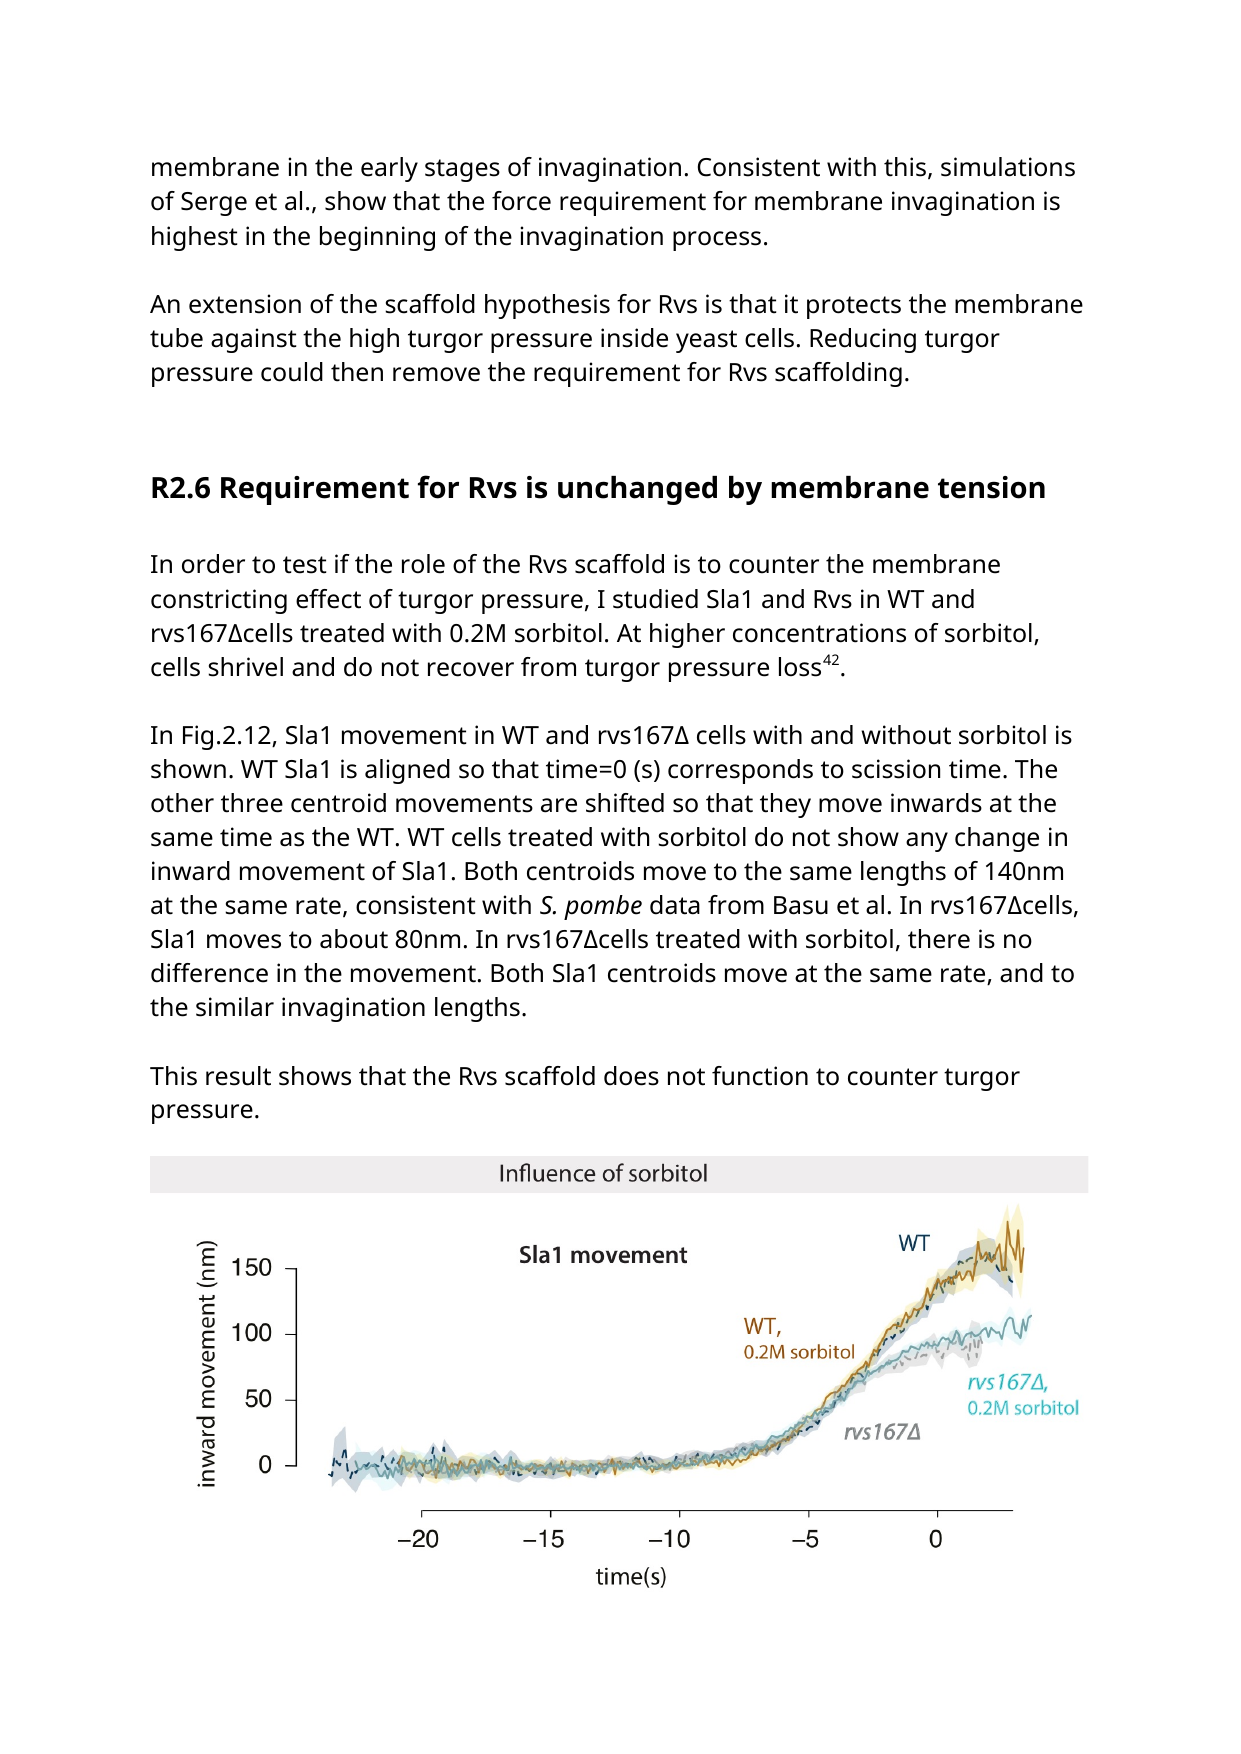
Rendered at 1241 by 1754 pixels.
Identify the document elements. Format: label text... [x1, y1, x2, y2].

picture [150, 1156, 1089, 1602]
text An extension of the scaffold hypothesis for Rvs is that it protects the membrane tube against the high turgor pressure inside yeast cells. Reducing turgor pressure could then remove the requirement for Rvs scaffolding. [150, 286, 1090, 388]
text In Fig.2.12, Sla1 movement in WT and rvs167Δ cells with and without sorbitol is shown. WT Sla1 is aligned so that time=0 (s) corresponds to scission time. The other three centroid movements are shifted so that they move inwards at the same time as the WT. WT cells treated with sorbitol do not show any change in inward movement of Sla1. Both centroids move to the same lengths of 140nm at the same rate, consistent with S. pombe data from Basu et al. In rvs167Δcells, Sla1 moves to about 80nm. In rvs167Δcells treated with sorbitol, there is no difference in the movement. Both Sla1 centroids move at the same rate, and to the similar invagination lengths. [150, 717, 1090, 1024]
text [150, 150, 1090, 252]
text This result shows that the Rvs scaffold does not function to counter turgor pressure. [150, 1058, 1090, 1126]
text In order to test if the role of the Rvs scaffold is to counter the membrane constricting effect of turgor pressure, I studied Sla1 and Rvs in WT and rvs167Δcells treated with 0.2M sorbitol. At higher concentrations of sorbitol, cells shrivel and do not recover from turgor pressure loss42. [150, 547, 1090, 683]
text R2.6 Requirement for Rvs is unchanged by membrane tension [150, 468, 1090, 507]
